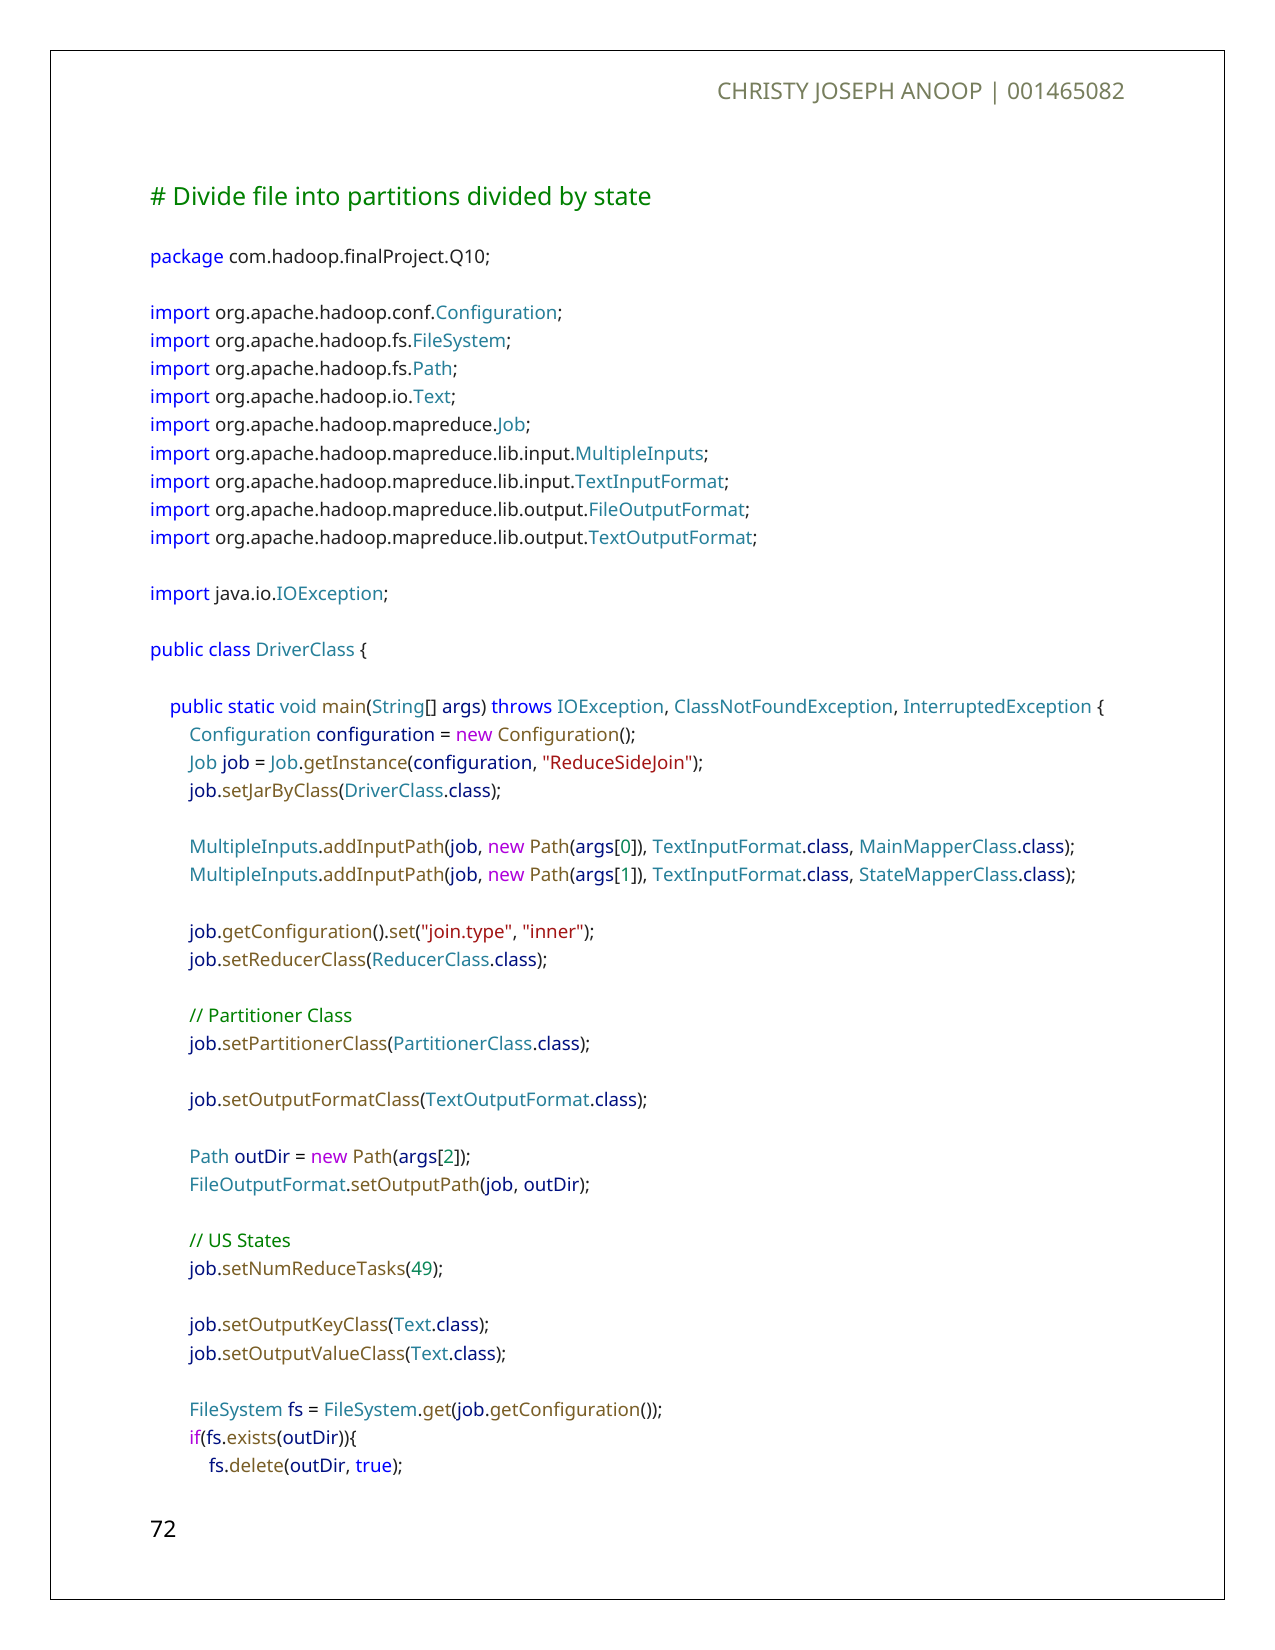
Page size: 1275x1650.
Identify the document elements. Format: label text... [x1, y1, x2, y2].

text import org.apache.hadoop.mapreduce.lib.input.TextInputFormat; [150, 465, 1125, 493]
text job.setOutputKeyClass(Text.class); [150, 1309, 1125, 1337]
text MultipleInputs.addInputPath(job, new Path(args[1]), TextInputFormat.class, StateMapperClass.class); [150, 859, 1125, 887]
text import org.apache.hadoop.mapreduce.lib.output.FileOutputFormat; [150, 493, 1125, 522]
text import org.apache.hadoop.mapreduce.Job; [150, 409, 1125, 437]
text import org.apache.hadoop.fs.Path; [150, 353, 1125, 381]
text import org.apache.hadoop.fs.FileSystem; [150, 325, 1125, 353]
text Path outDir = new Path(args[2]); [150, 1140, 1125, 1168]
text import org.apache.hadoop.io.Text; [150, 381, 1125, 409]
text import org.apache.hadoop.mapreduce.lib.output.TextOutputFormat; [150, 522, 1125, 550]
text # Divide file into partitions divided by state [150, 178, 1125, 212]
text job.setJarByClass(DriverClass.class); [150, 775, 1125, 803]
text import org.apache.hadoop.mapreduce.lib.input.MultipleInputs; [150, 437, 1125, 465]
text fs.delete(outDir, true); [150, 1450, 1125, 1478]
text public class DriverClass { [150, 634, 1125, 662]
text job.setOutputValueClass(Text.class); [150, 1337, 1125, 1365]
text job.setOutputFormatClass(TextOutputFormat.class); [150, 1084, 1125, 1112]
text Configuration configuration = new Configuration(); [150, 718, 1125, 747]
text // US States [150, 1225, 1125, 1253]
text MultipleInputs.addInputPath(job, new Path(args[0]), TextInputFormat.class, MainMapperClass.class); [150, 831, 1125, 859]
text // Partitioner Class [150, 1000, 1125, 1028]
text package com.hadoop.finalProject.Q10; [150, 240, 1125, 268]
text FileSystem fs = FileSystem.get(job.getConfiguration()); [150, 1393, 1125, 1422]
text job.setReducerClass(ReducerClass.class); [150, 943, 1125, 972]
text if(fs.exists(outDir)){ [150, 1422, 1125, 1450]
text FileOutputFormat.setOutputPath(job, outDir); [150, 1168, 1125, 1197]
text Job job = Job.getInstance(configuration, "ReduceSideJoin"); [150, 747, 1125, 775]
text import java.io.IOException; [150, 578, 1125, 606]
text public static void main(String[] args) throws IOException, ClassNotFoundException, InterruptedException { [150, 690, 1125, 718]
text job.setNumReduceTasks(49); [150, 1253, 1125, 1281]
text import org.apache.hadoop.conf.Configuration; [150, 297, 1125, 325]
text job.getConfiguration().set("join.type", "inner"); [150, 915, 1125, 943]
text job.setPartitionerClass(PartitionerClass.class); [150, 1028, 1125, 1056]
